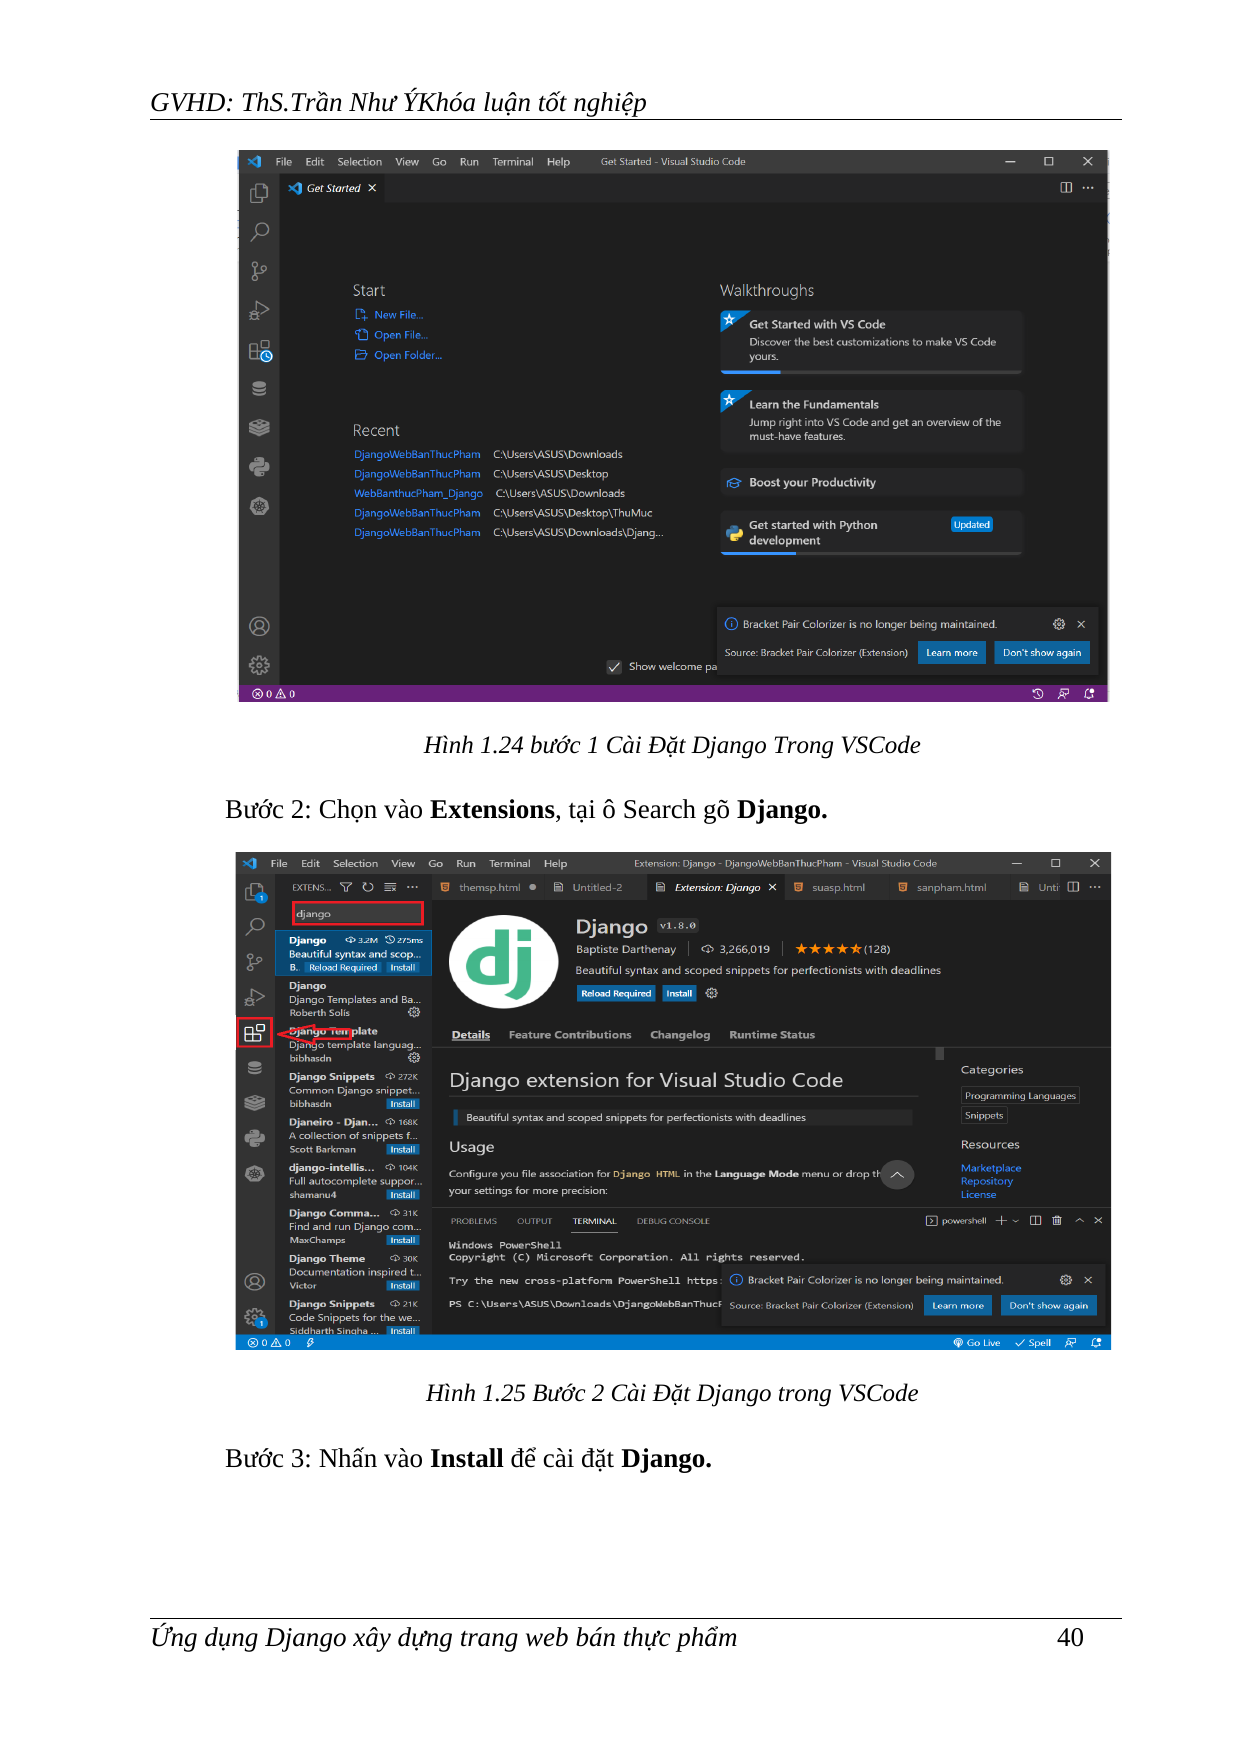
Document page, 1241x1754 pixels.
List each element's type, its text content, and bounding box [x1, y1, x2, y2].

text Hình 1.24 bước 1 Cài Đặt Django Trong VSCode [150, 730, 1122, 758]
picture [235, 852, 1112, 1350]
text Bước 2: Chọn vào Extensions, tại ô Search gõ Django. [150, 794, 1122, 825]
picture [237, 150, 1110, 702]
text Bước 3: Nhấn vào Install để cài đặt Django. [150, 1442, 1122, 1473]
text Hình 1.25 Bước 2 Cài Đặt Django trong VSCode [150, 1378, 1122, 1406]
